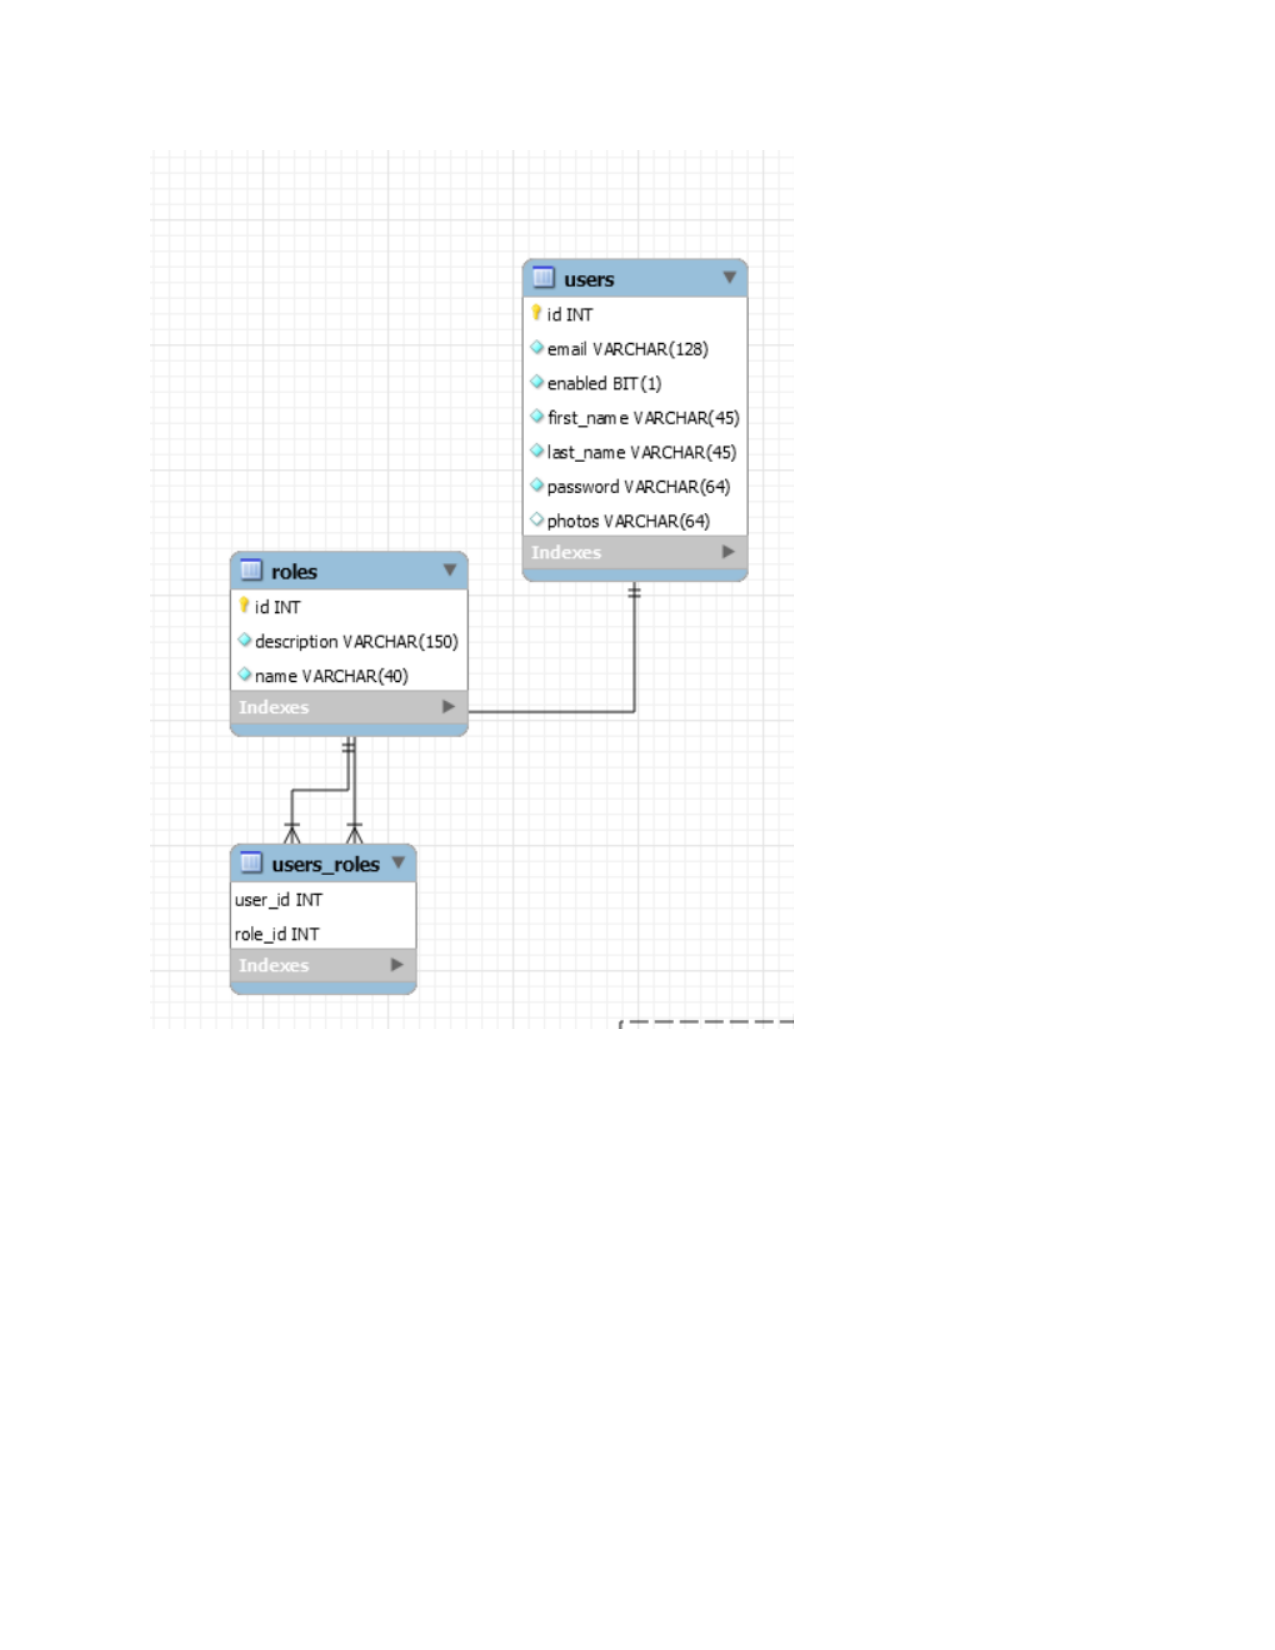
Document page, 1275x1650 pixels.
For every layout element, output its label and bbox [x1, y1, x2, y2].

picture [150, 150, 794, 1029]
